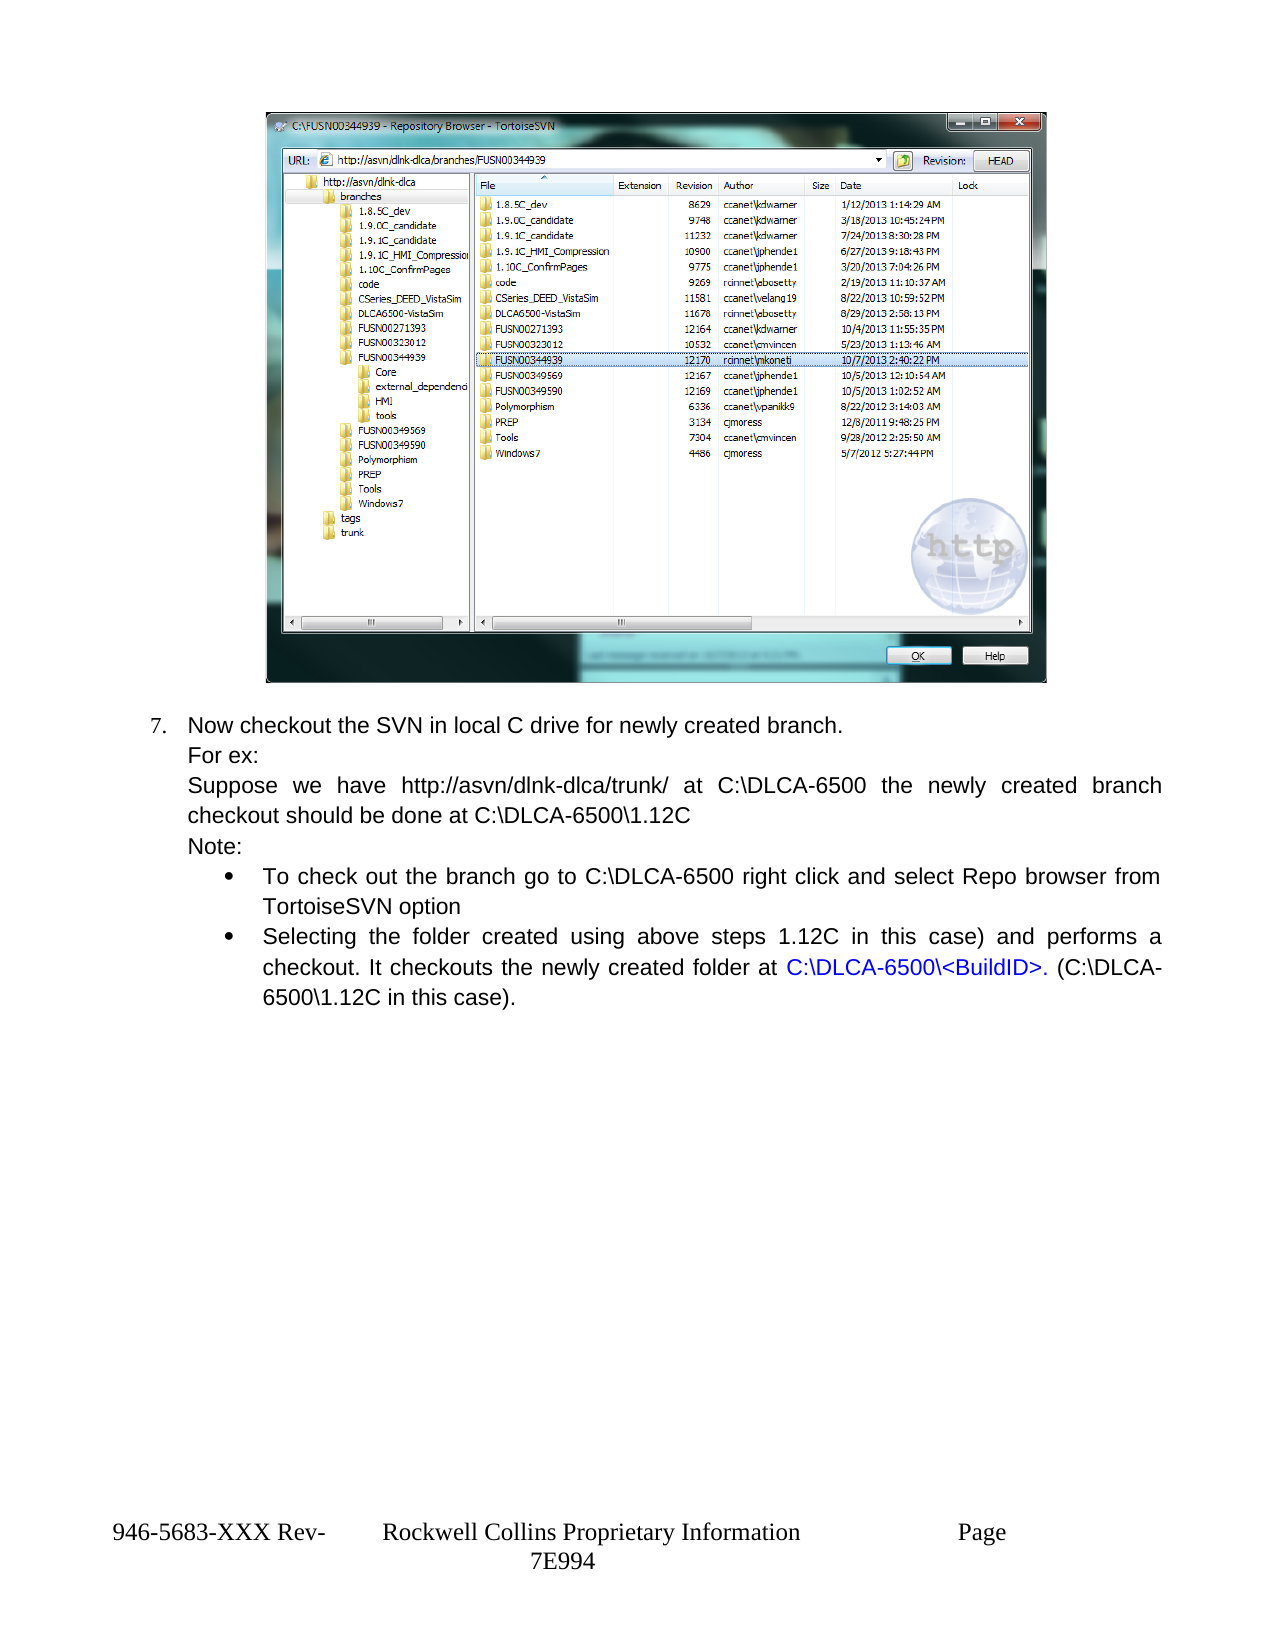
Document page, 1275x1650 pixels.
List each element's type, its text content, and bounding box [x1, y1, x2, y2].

list For ex: [187, 742, 1162, 768]
list Note: [187, 833, 1162, 859]
list Now checkout the SVN in local C drive for newly created branch. [150, 712, 1162, 738]
list To check out the branch go to C:\DLCA-6500 right click and select Repo browser from TortoiseSVN option [225, 863, 1162, 919]
picture [265, 112, 1047, 683]
list Suppose we have http://asvn/dlnk-dlca/trunk/ at C:\DLCA-6500 the newly created branch checkout should be done at C:\DLCA-6500\1.12C [187, 772, 1162, 829]
list Selecting the folder created using above steps 1.12C in this case) and performs a checkout. It checkouts the newly created folder at C:\DLCA-6500\<BuildID>. (C:\DLCA-6500\1.12C in this case). [225, 923, 1162, 1010]
